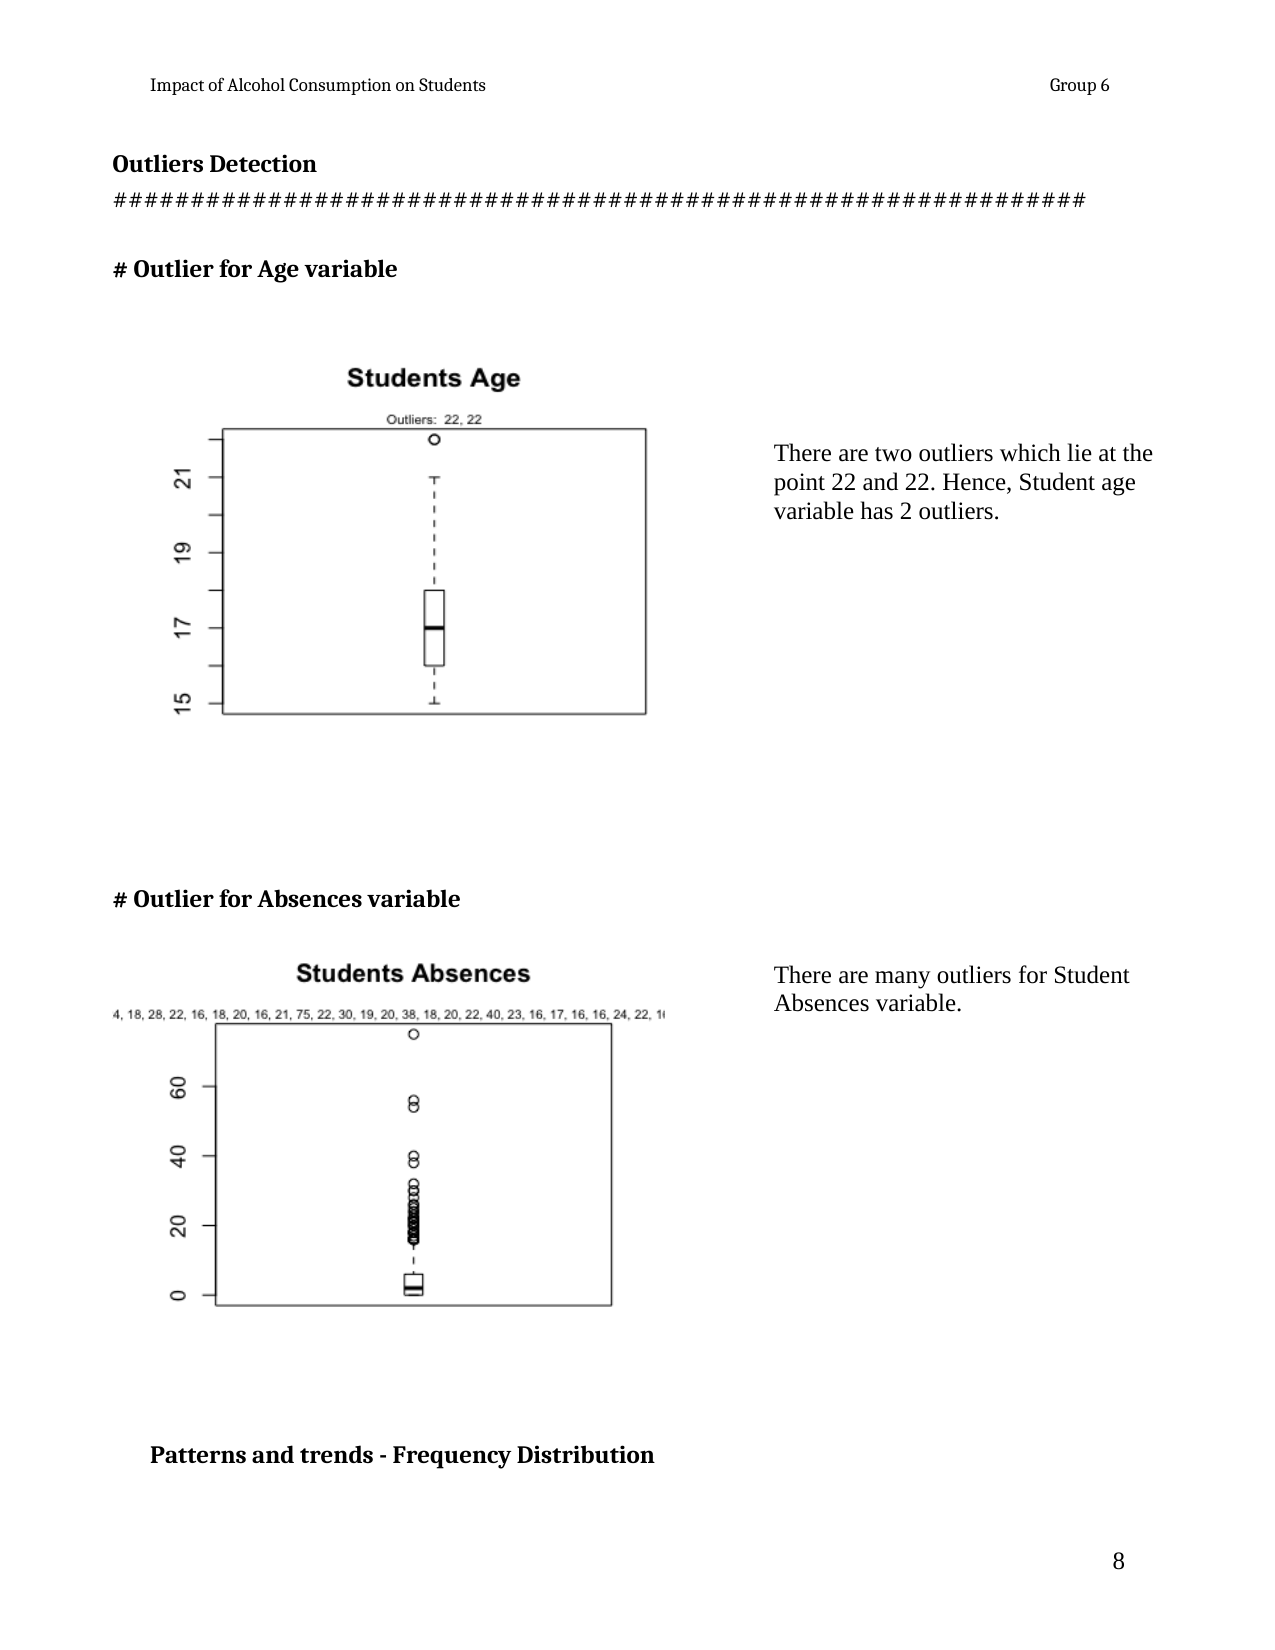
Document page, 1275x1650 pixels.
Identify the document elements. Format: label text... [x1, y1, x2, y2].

text Patterns and trends - Frequency Distribution [150, 1441, 1125, 1469]
picture [112, 325, 703, 845]
picture [112, 920, 665, 1435]
text Outliers Detection [112, 150, 1125, 179]
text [112, 185, 1125, 214]
text # Outlier for Age variable [112, 255, 1125, 284]
text # Outlier for Absences variable [112, 885, 1125, 914]
